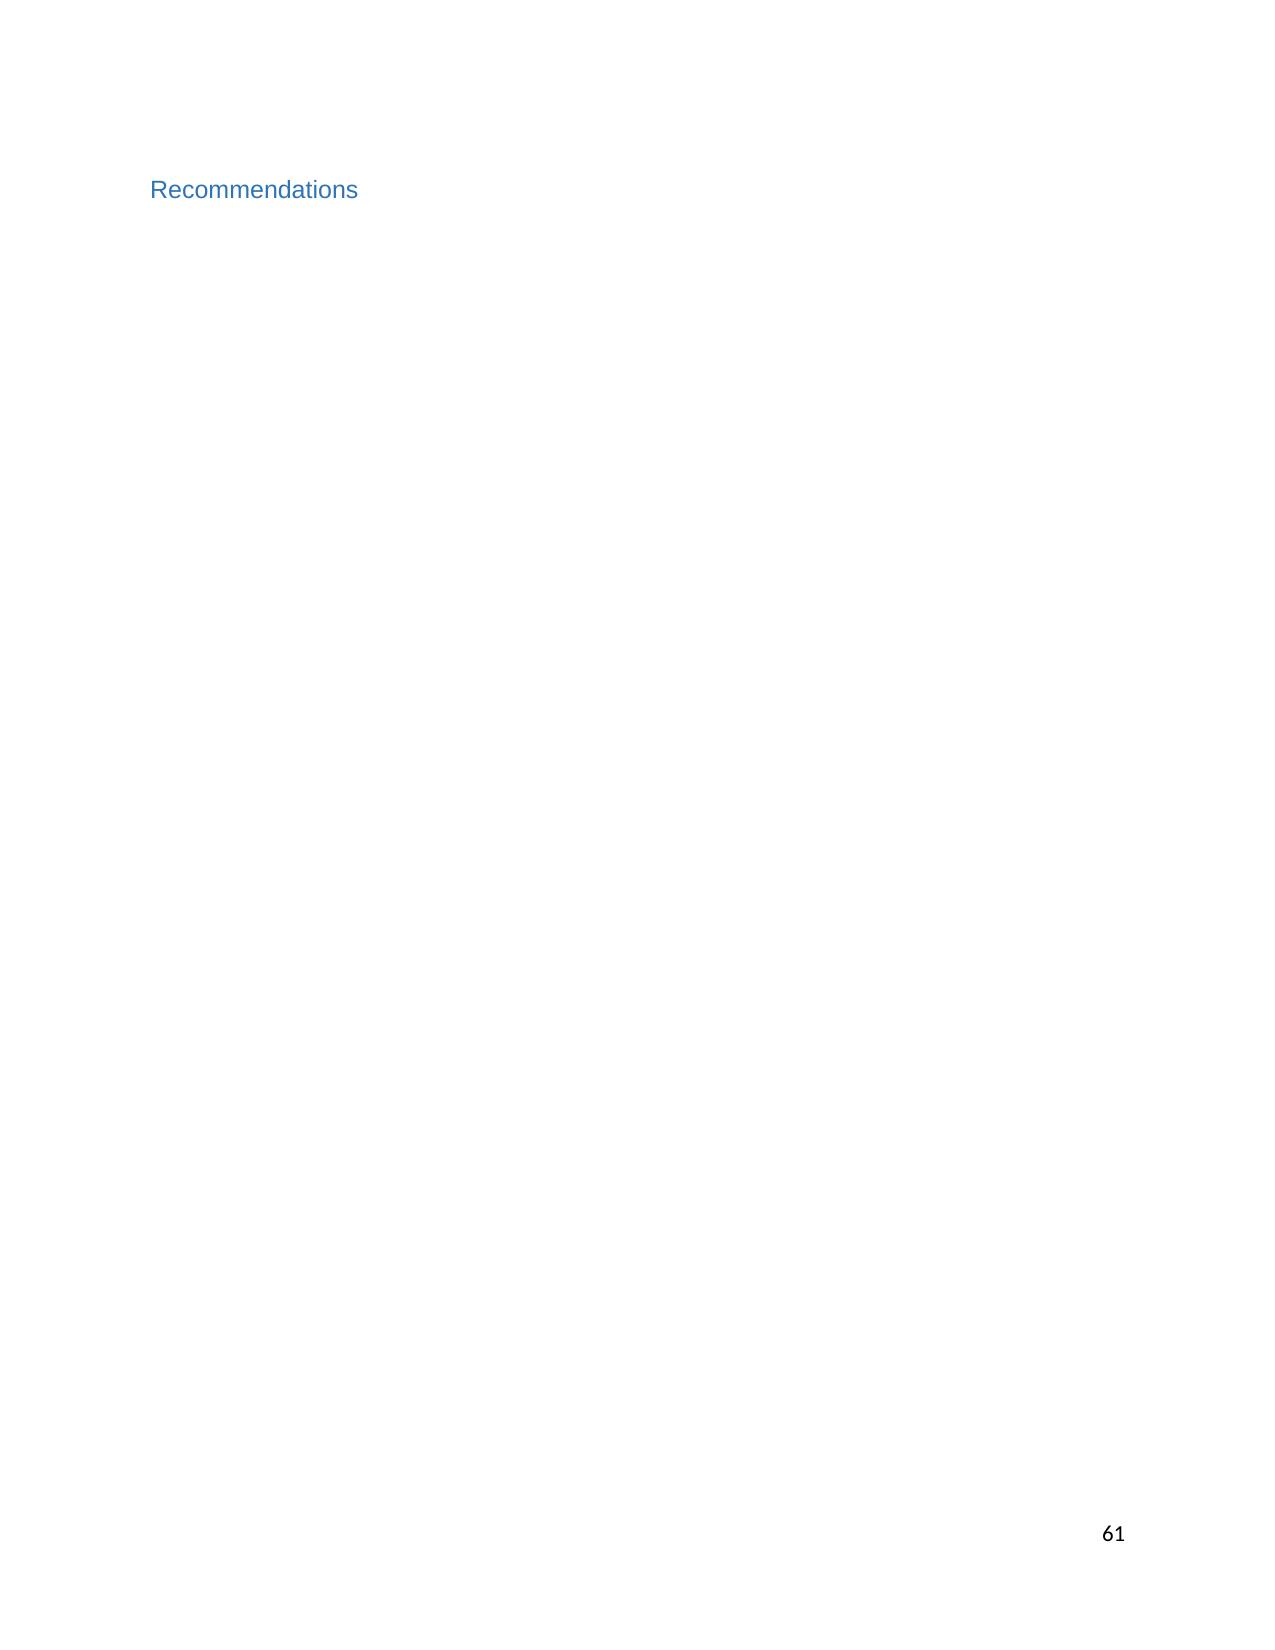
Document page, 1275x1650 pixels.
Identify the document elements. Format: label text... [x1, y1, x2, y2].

subtitle Recommendations [150, 175, 1125, 204]
